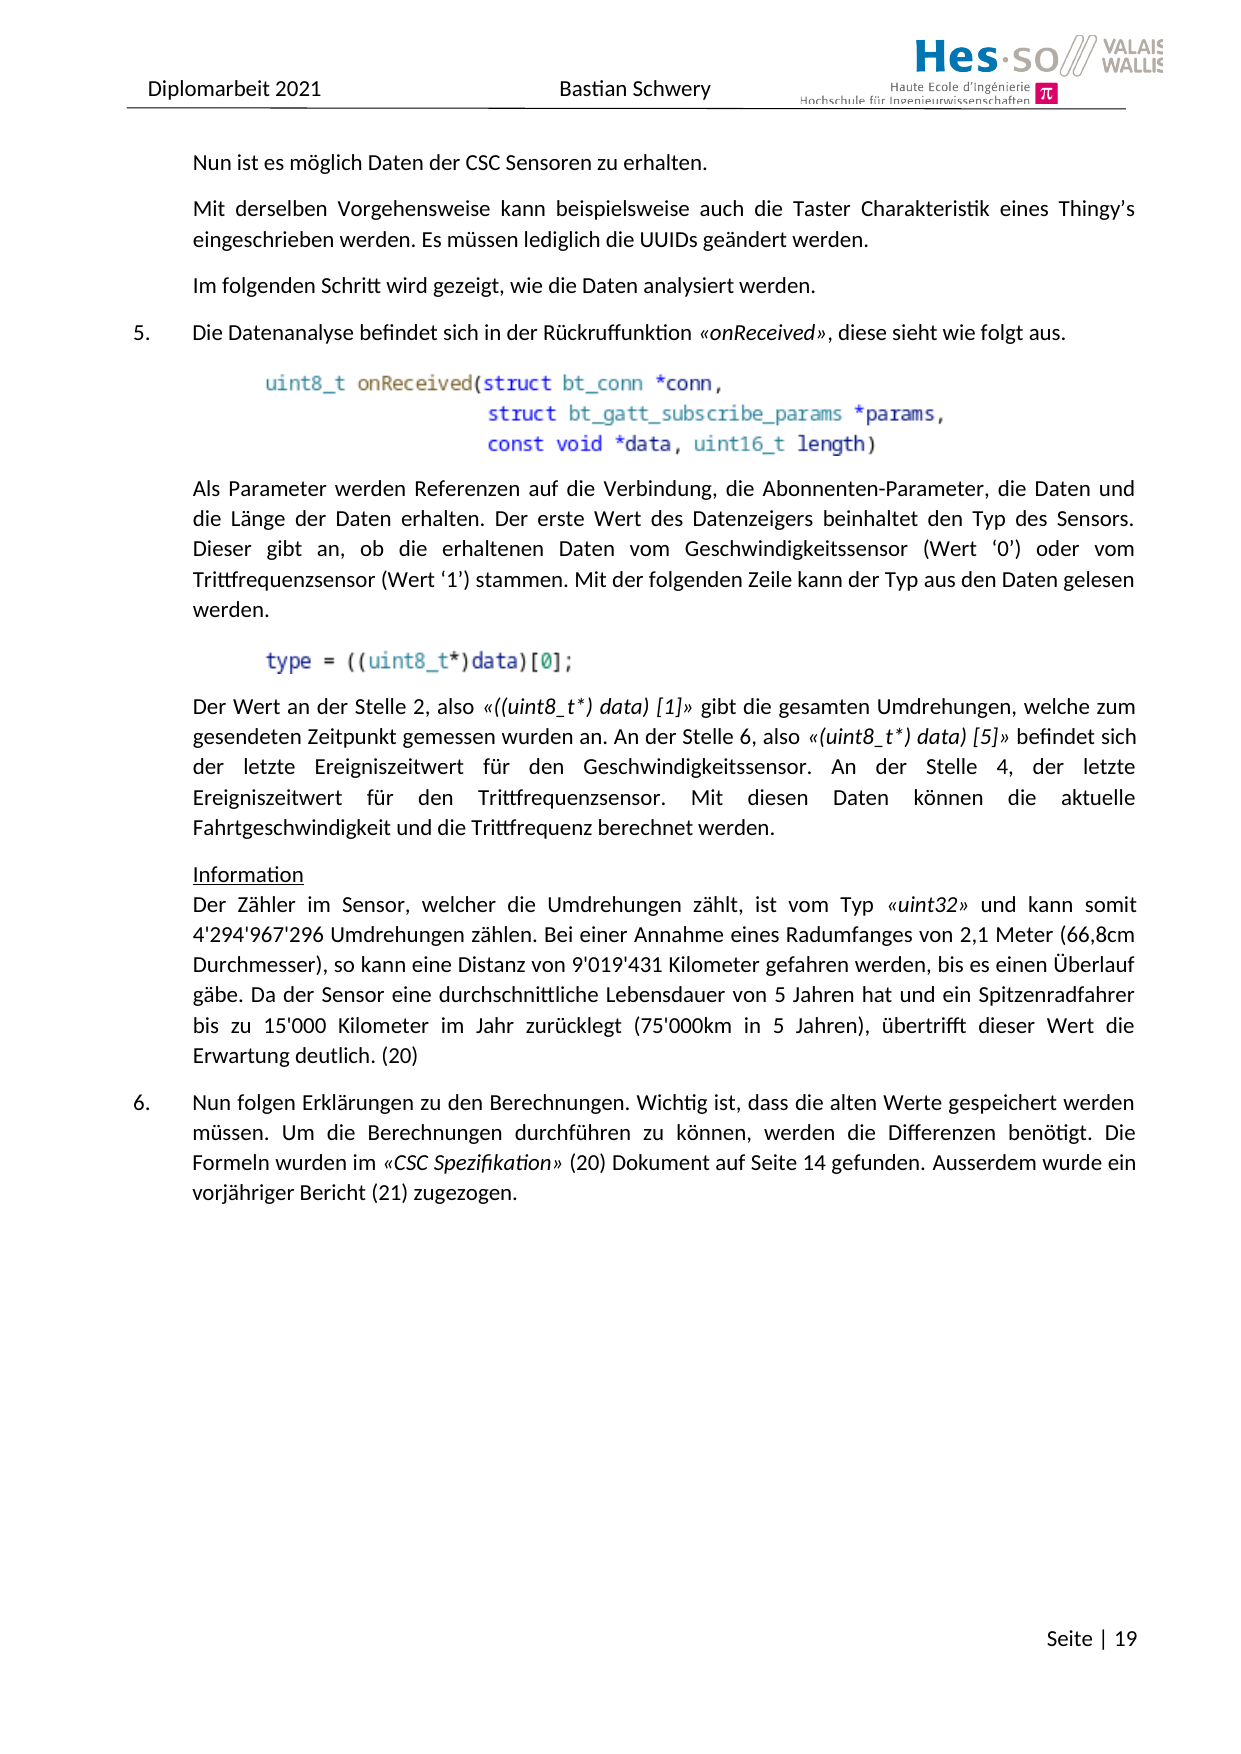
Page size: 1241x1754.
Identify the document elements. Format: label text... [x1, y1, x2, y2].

text Nun ist es möglich Daten der CSC Sensoren zu erhalten. [193, 148, 1137, 176]
text Der Wert an der Stelle 2, also «((uint8_t*) data) [1]» gibt die gesamten Umdrehungen, welche zum gesendeten Zeitpunkt gemessen wurden an. An der Stelle 6, also «(uint8_t*) data) [5]» befindet sich der letzte Ereigniszeitwert für den Geschwindigkeitssensor. An der Stelle 4, der letzte Ereigniszeitwert für den Trittfrequenzsensor. Mit diesen Daten können die aktuelle Fahrtgeschwindigkeit und die Trittfrequenz berechnet werden. [193, 692, 1137, 841]
list Nun folgen Erklärungen zu den Berechnungen. Wichtig ist, dass die alten Werte gespeichert werden müssen. Um die Berechnungen durchführen zu können, werden die Differenzen benötigt. Die Formeln wurden im «CSC Spezifikation» Dokument auf Seite 14 gefunden. Ausserdem wurde ein vorjähriger Bericht zugezogen. [133, 1088, 1137, 1207]
text Im folgenden Schritt wird gezeigt, wie die Daten analysiert werden. [193, 272, 1137, 299]
text Mit derselben Vorgehensweise kann beispielsweise auch die Taster Charakteristik eines Thingy’s eingeschrieben werden. Es müssen lediglich die UUIDs geändert werden. [193, 194, 1137, 253]
text Information Der Zähler im Sensor, welcher die Umdrehungen zählt, ist vom Typ «uint32» und kann somit 4'294'967'296 Umdrehungen zählen. Bei einer Annahme eines Radumfanges von 2,1 Meter (66,8cm Durchmesser), so kann eine Distanz von 9'019'431 Kilometer gefahren werden, bis es einen Überlauf gäbe. Da der Sensor eine durchschnittliche Lebensdauer von 5 Jahren hat und ein Spitzenradfahrer bis zu 15'000 Kilometer im Jahr zurücklegt (75'000km in 5 Jahren), übertrifft dieser Wert die Erwartung deutlich. [193, 860, 1137, 1069]
text Als Parameter werden Referenzen auf die Verbindung, die Abonnenten-Parameter, die Daten und die Länge der Daten erhalten. Der erste Wert des Datenzeigers beinhaltet den Typ des Sensors. Dieser gibt an, ob die erhaltenen Daten vom Geschwindigkeitssensor (Wert ‘0’) oder vom Trittfrequenzsensor (Wert ‘1’) stammen. Mit der folgenden Zeile kann der Typ aus den Daten gelesen werden. [193, 474, 1137, 623]
picture [800, 35, 1163, 104]
list Die Datenanalyse befindet sich in der Rückruffunktion «onReceived», diese sieht wie folgt aus. [133, 318, 1137, 346]
